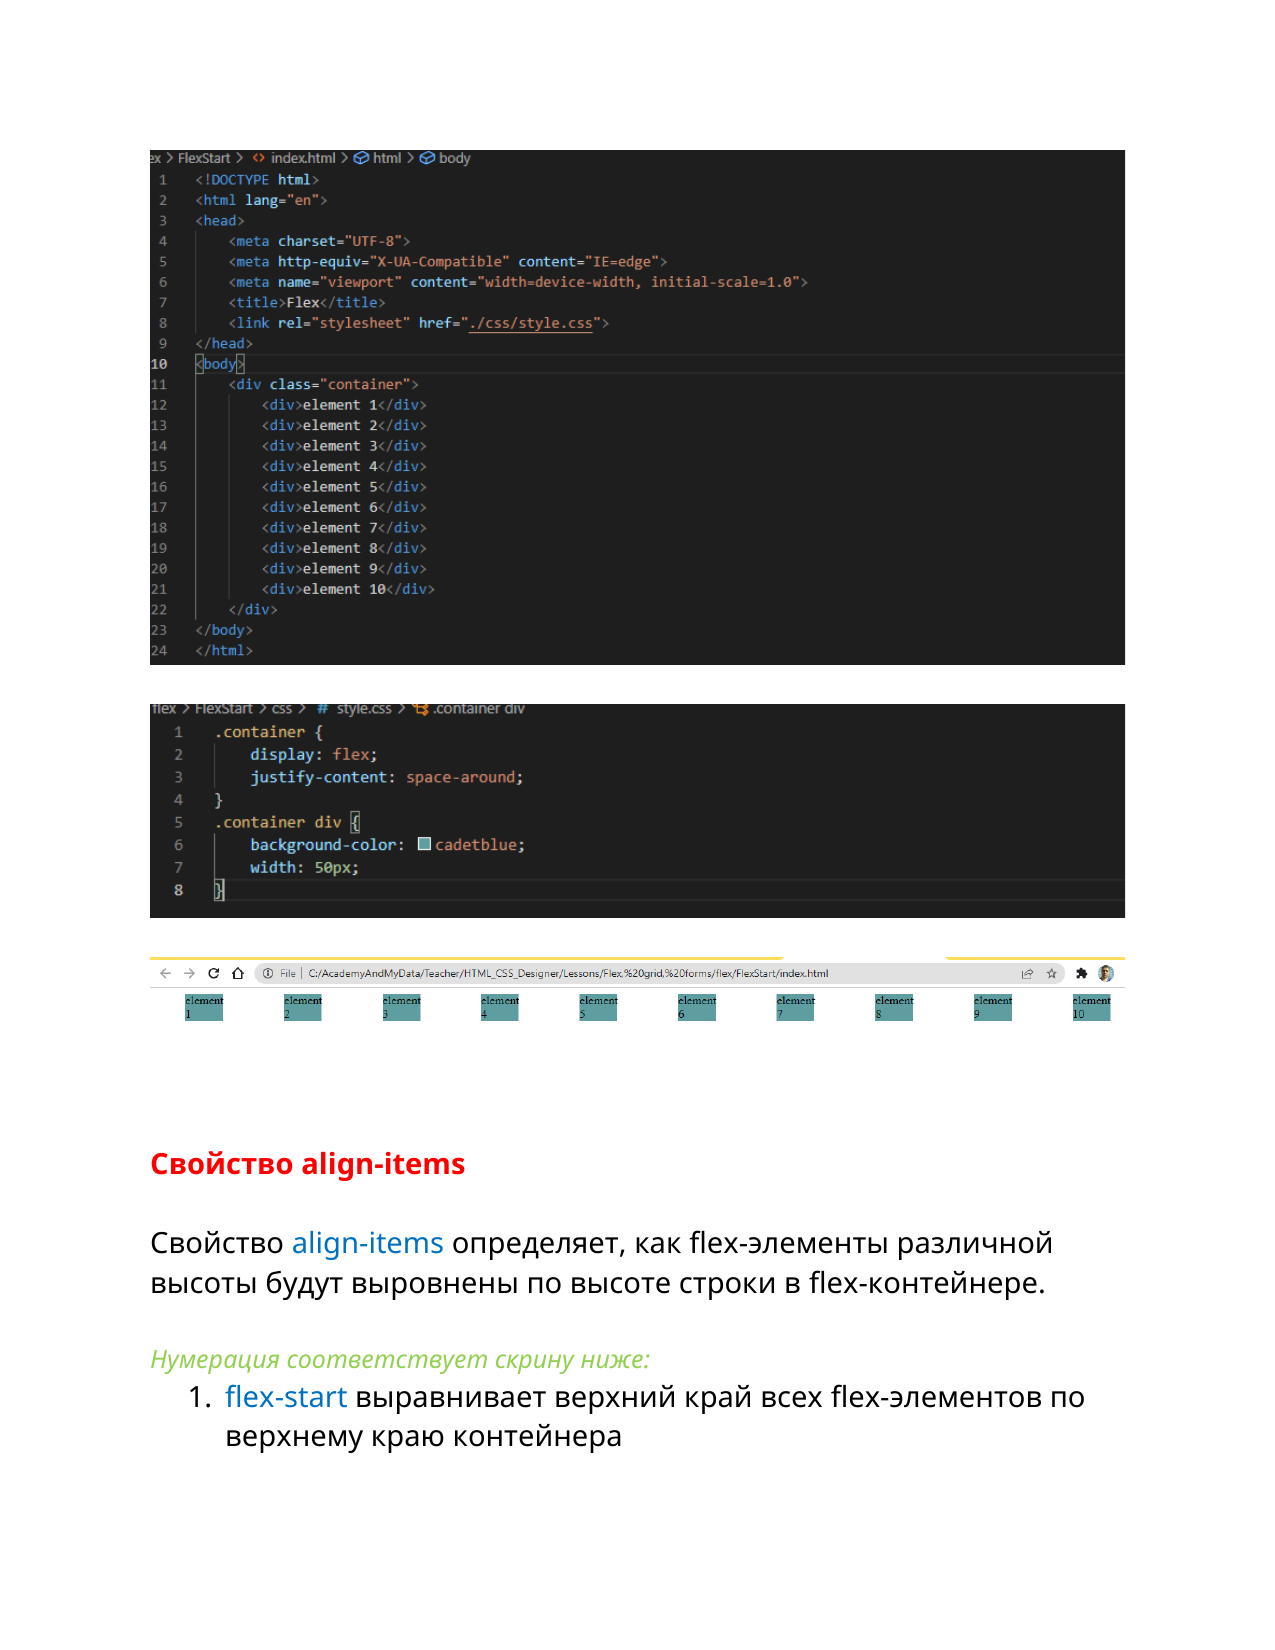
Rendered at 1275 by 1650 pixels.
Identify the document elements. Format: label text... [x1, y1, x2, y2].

picture [150, 704, 1125, 918]
text Свойство align-items [150, 1143, 1125, 1183]
list flex-start выравнивает верхний край всех flex-элементов по верхнему краю контейнера [187, 1376, 1125, 1455]
text Нумерация соответствует скрину ниже: [150, 1342, 1125, 1376]
picture [150, 957, 1125, 1104]
text Свойство align-items определяет, как flex-элементы различной высоты будут выровнены по высоте строки в flex-контейнере. [150, 1223, 1125, 1302]
picture [150, 150, 1125, 665]
